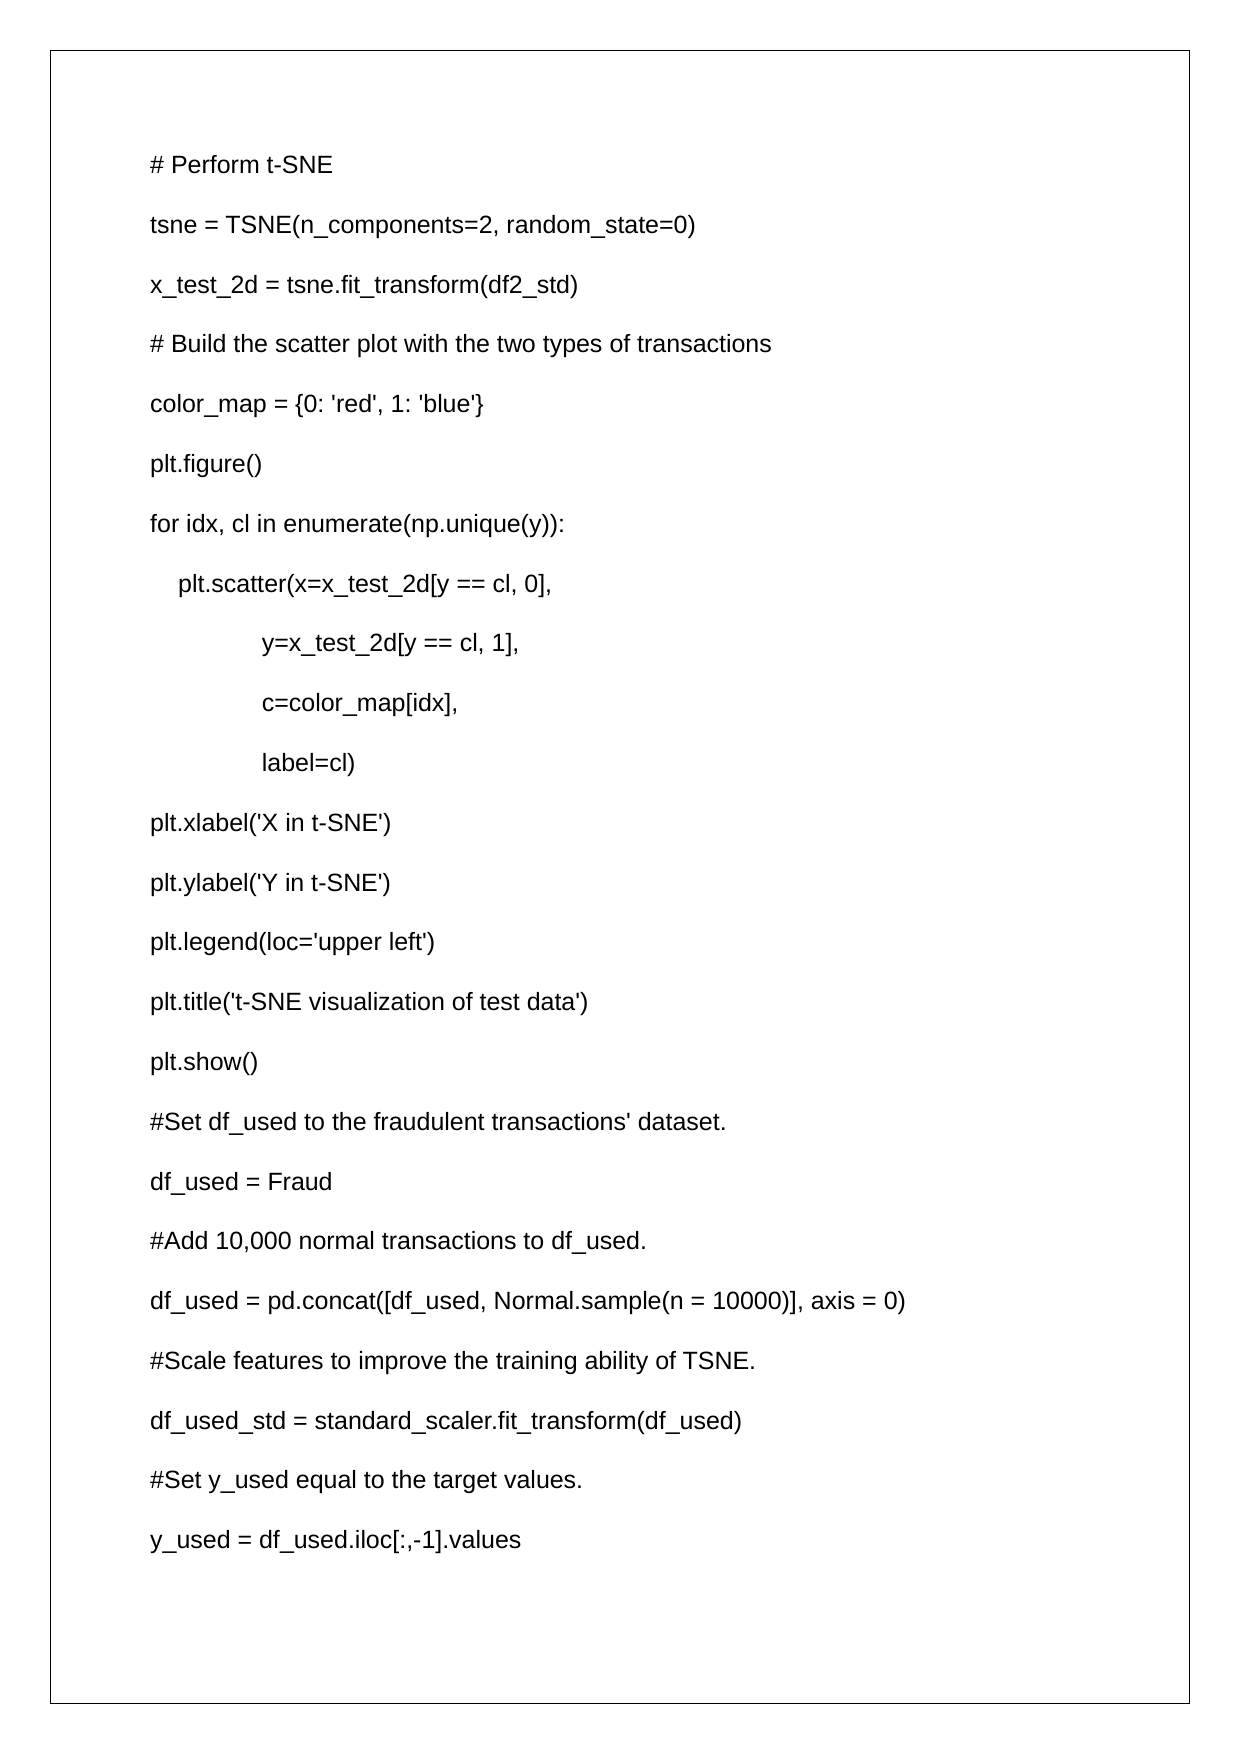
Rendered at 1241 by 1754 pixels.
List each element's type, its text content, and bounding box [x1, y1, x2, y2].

text color_map = {0: 'red', 1: 'blue'} [150, 389, 1090, 418]
text plt.show() [150, 1047, 1090, 1076]
text label=cl) [150, 748, 1090, 777]
text plt.legend(loc='upper left') [150, 927, 1090, 956]
text plt.figure() [150, 449, 1090, 478]
text plt.ylabel('Y in t-SNE') [150, 867, 1090, 896]
text plt.xlabel('X in t-SNE') [150, 808, 1090, 836]
text plt.scatter(x=x_test_2d[y == cl, 0], [150, 568, 1090, 597]
text df_used = Fraud [150, 1166, 1090, 1195]
text for idx, cl in enumerate(np.unique(y)): [150, 509, 1090, 537]
text y=x_test_2d[y == cl, 1], [150, 628, 1090, 657]
text #Add 10,000 normal transactions to df_used. [150, 1226, 1090, 1255]
text df_used = pd.concat([df_used, Normal.sample(n = 10000)], axis = 0) [150, 1286, 1090, 1315]
text y_used = df_used.iloc[:,-1].values [150, 1525, 1090, 1554]
text plt.title('t-SNE visualization of test data') [150, 987, 1090, 1016]
text #Scale features to improve the training ability of TSNE. [150, 1346, 1090, 1374]
text c=color_map[idx], [150, 688, 1090, 717]
text # Build the scatter plot with the two types of transactions [150, 329, 1090, 358]
text tsne = TSNE(n_components=2, random_state=0) [150, 210, 1090, 238]
text #Set df_used to the fraudulent transactions' dataset. [150, 1107, 1090, 1135]
text x_test_2d = tsne.fit_transform(df2_std) [150, 269, 1090, 298]
text df_used_std = standard_scaler.fit_transform(df_used) [150, 1406, 1090, 1434]
text # Perform t-SNE [150, 150, 1090, 179]
text #Set y_used equal to the target values. [150, 1465, 1090, 1494]
